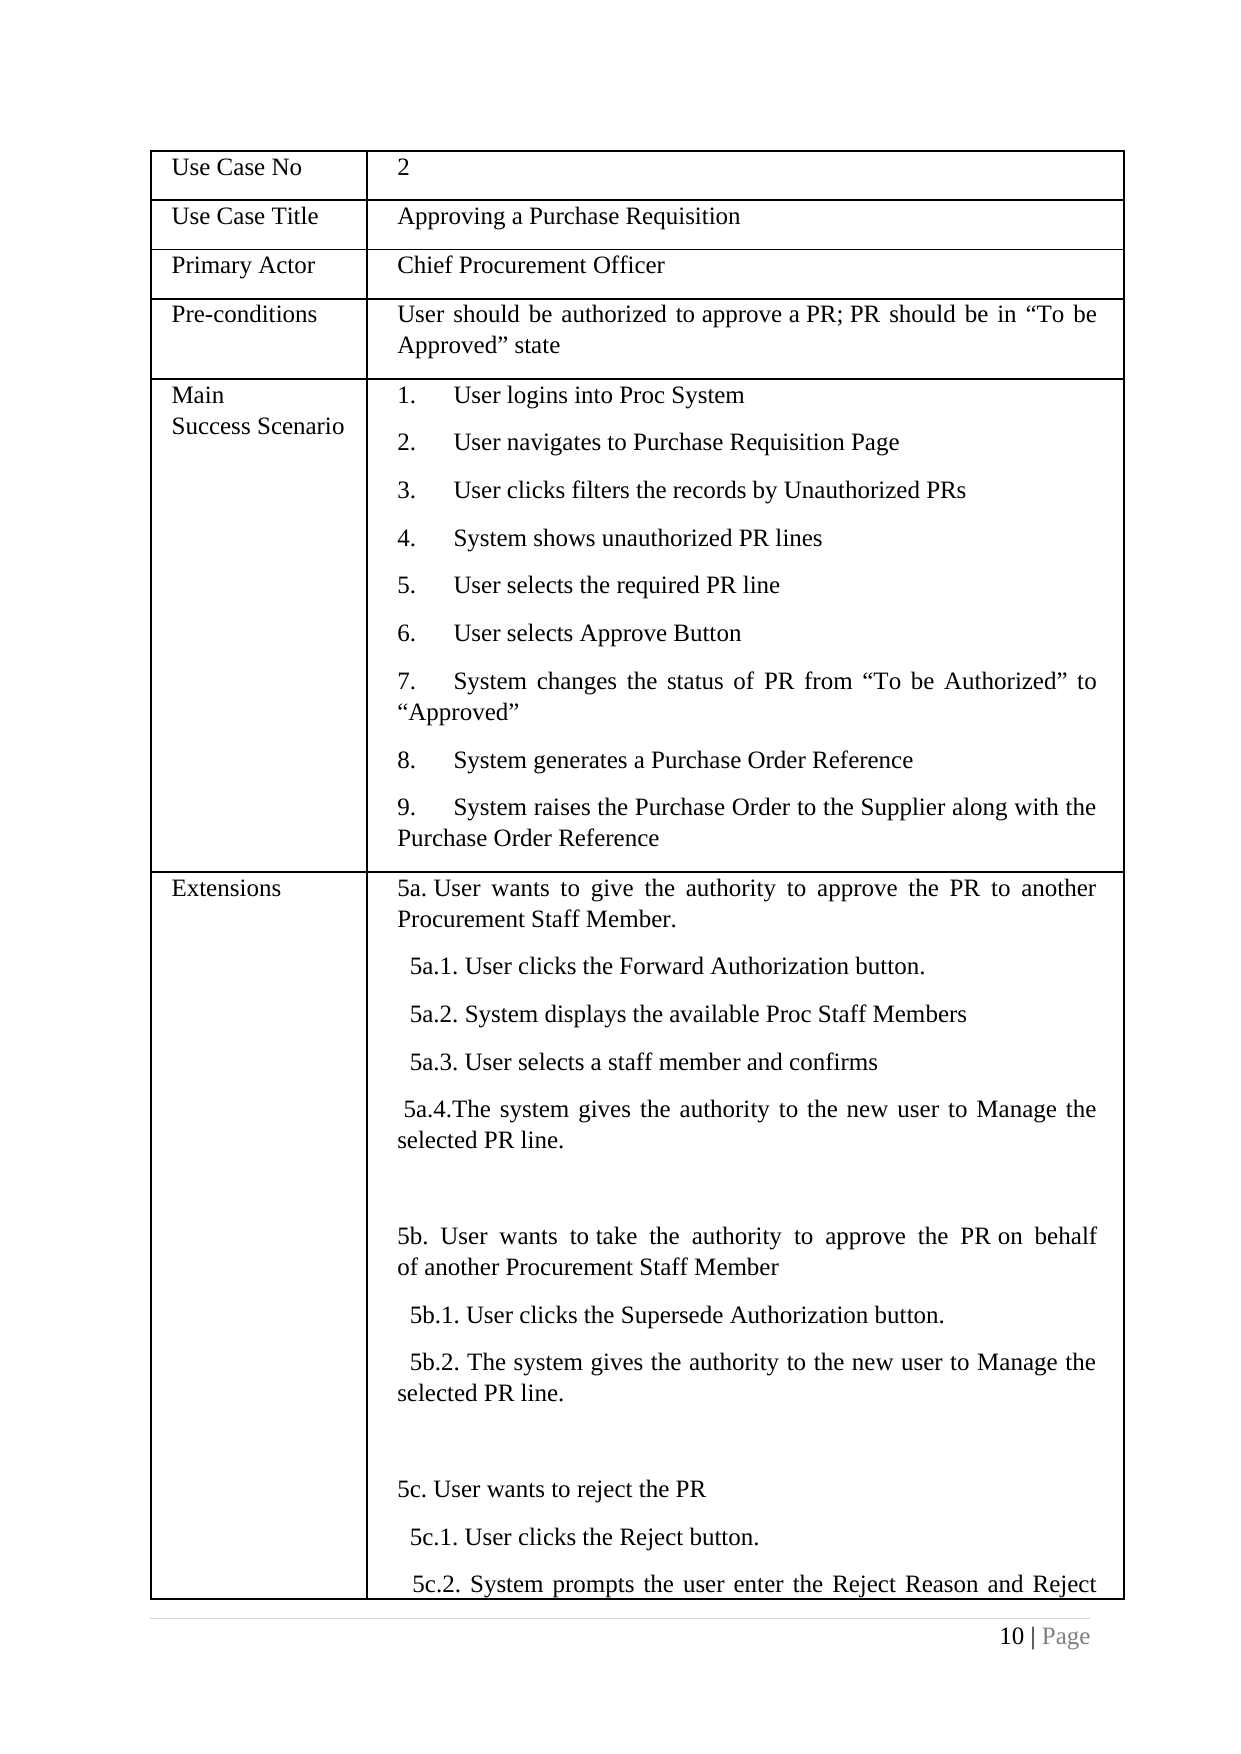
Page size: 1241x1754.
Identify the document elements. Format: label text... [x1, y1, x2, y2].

table_header 2 [368, 152, 1123, 199]
table_cell Primary Actor [152, 250, 366, 298]
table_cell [368, 873, 1123, 1598]
table_cell Pre-conditions [152, 300, 366, 378]
table_cell Use Case Title [152, 201, 366, 248]
table_cell Chief Procurement Officer [368, 250, 1123, 298]
table_cell User should be authorized to approve a PR; PR should be in “To be Approved” state [368, 300, 1123, 378]
table_cell Approving a Purchase Requisition [368, 201, 1123, 248]
table_header Use Case No [152, 152, 366, 199]
table_cell Main Success Scenario [152, 380, 366, 871]
table_cell Extensions [152, 873, 366, 1598]
table_cell User logins into Proc System User navigates to Purchase Requisition Page User clicks filters the records by Unauthorized PRs System shows unauthorized PR lines User selects the required PR line User selects Approve Button System changes the status of PR from “To be Authorized” to “Approved” System generates a Purchase Order Reference System raises the Purchase Order to the Supplier along with the Purchase Order Reference [368, 380, 1123, 871]
